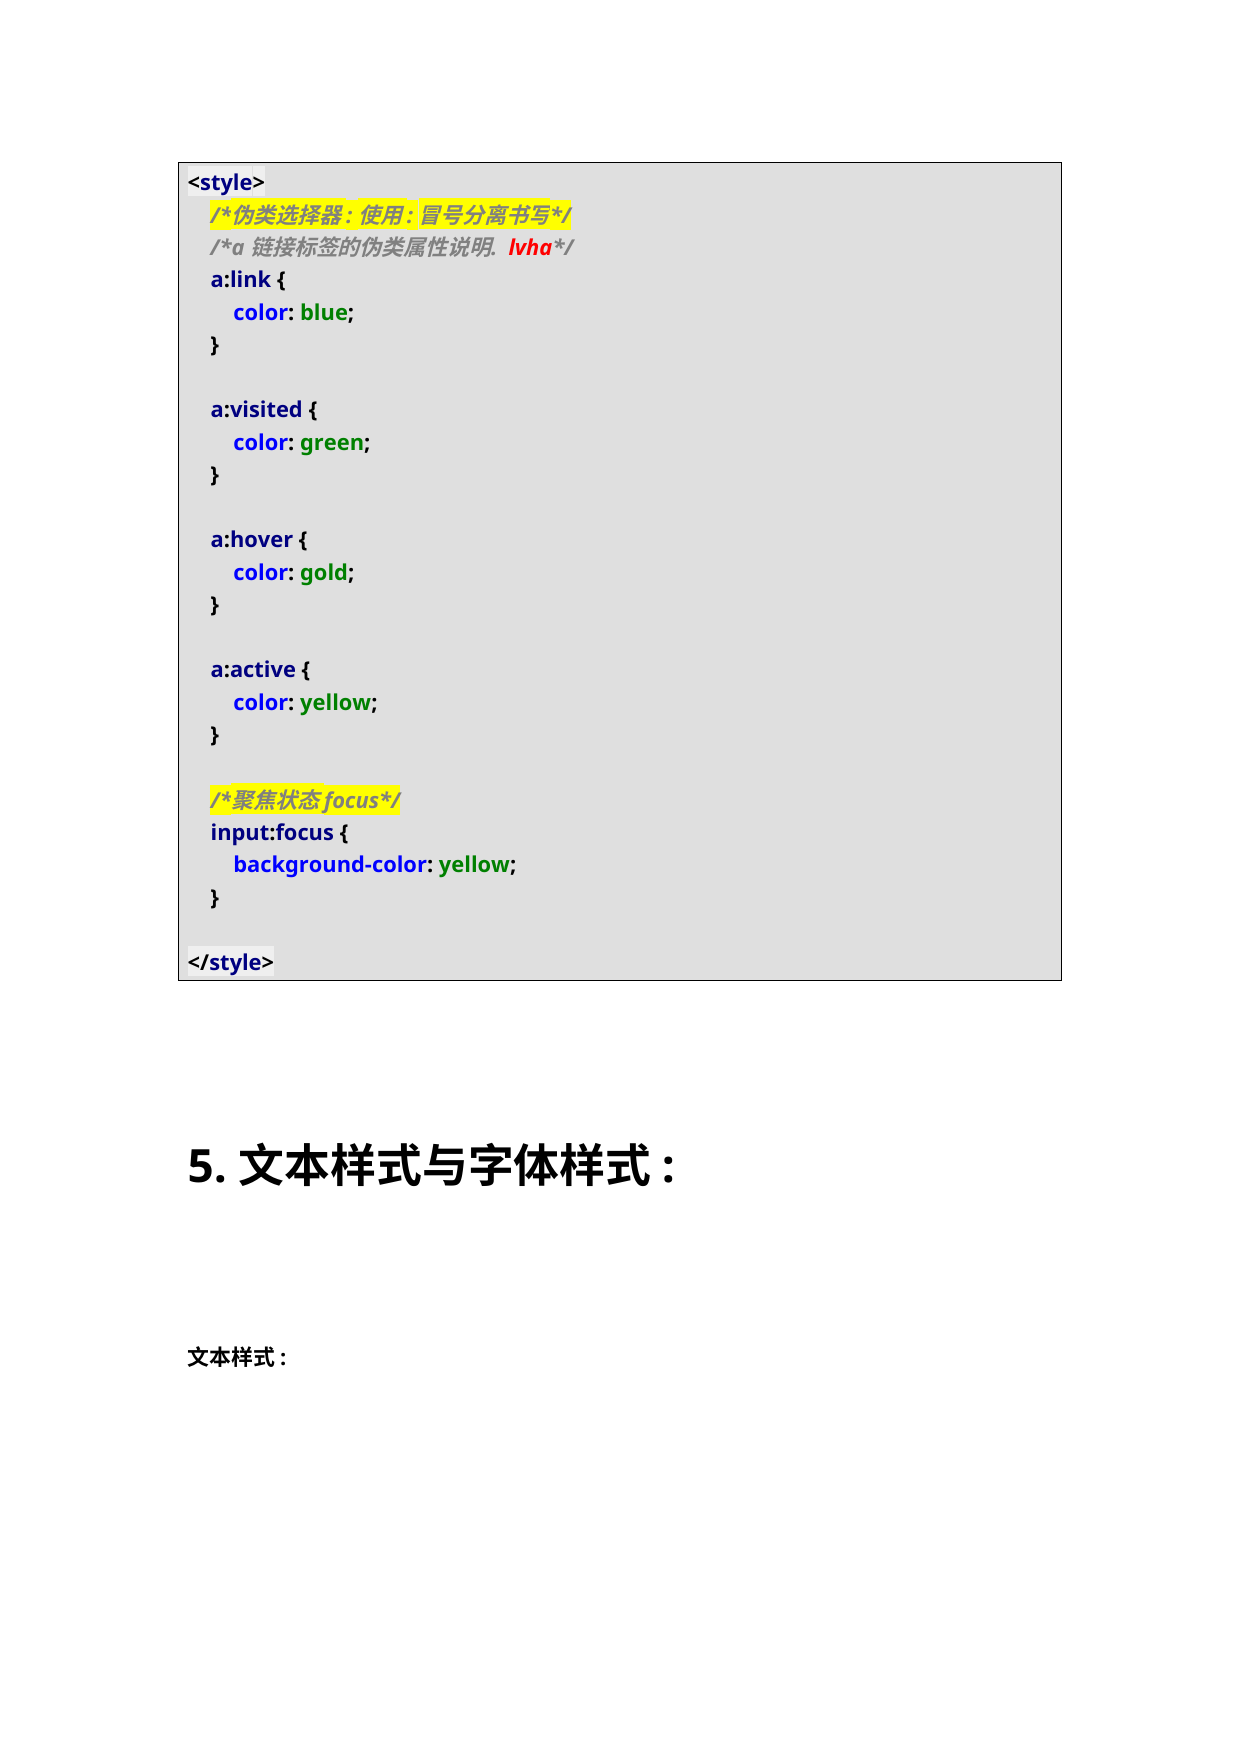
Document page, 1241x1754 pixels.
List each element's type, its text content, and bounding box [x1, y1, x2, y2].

text <style> /*伪类选择器 : 使用 : 冒号分离书写*/ /*a 链接标签的伪类属性说明. lvha*/ a:link { color: blue; } a:visited { color: green; } a:hover { color: gold; } a:active { color: yellow; } /*聚焦状态 focus*/ input:focus { background-color: yellow; } </style> [179, 163, 1061, 980]
subtitle 5. 文本样式与字体样式 : [187, 1114, 1053, 1211]
text 文本样式 : [187, 1339, 1053, 1372]
